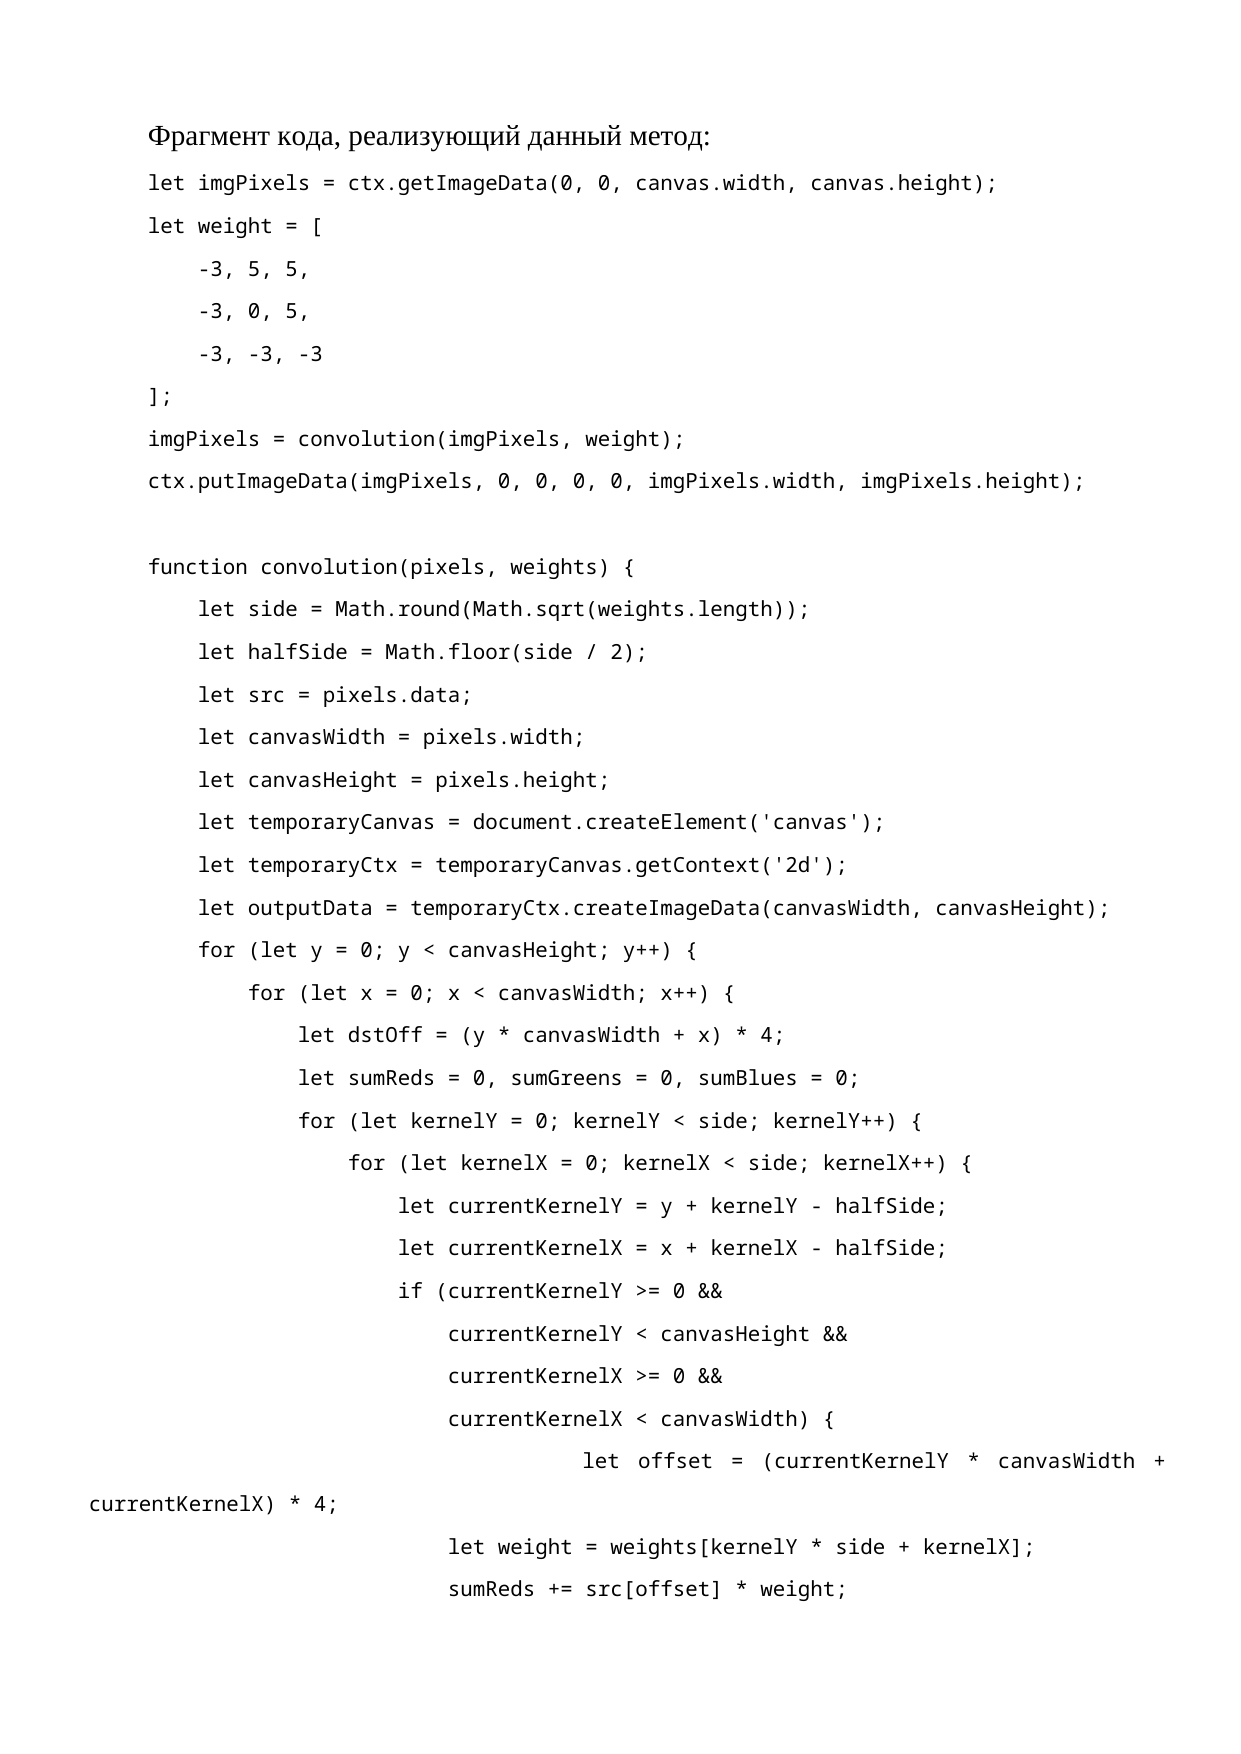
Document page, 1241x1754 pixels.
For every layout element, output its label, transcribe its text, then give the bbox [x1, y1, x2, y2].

text currentKernelX < canvasWidth) { [88, 1404, 1152, 1432]
text let side = Math.round(Math.sqrt(weights.length)); [88, 594, 1152, 623]
text let currentKernelY = y + kernelY - halfSide; [88, 1191, 1152, 1219]
text let offset = (currentKernelY * canvasWidth + currentKernelX) * 4; [88, 1447, 1167, 1518]
text let currentKernelX = x + kernelX - halfSide; [88, 1233, 1152, 1262]
text let weight = weights[kernelY * side + kernelX]; [88, 1532, 1152, 1560]
text currentKernelY < canvasHeight && [88, 1319, 1152, 1347]
text let imgPixels = ctx.getImageData(0, 0, canvas.width, canvas.height); [88, 168, 1152, 197]
text -3, 5, 5, [88, 254, 1152, 282]
text -3, -3, -3 [88, 339, 1152, 367]
text let outputData = temporaryCtx.createImageData(canvasWidth, canvasHeight); [88, 893, 1152, 921]
text ]; [88, 381, 1152, 410]
text let temporaryCanvas = document.createElement('canvas'); [88, 807, 1152, 836]
text let halfSide = Math.floor(side / 2); [88, 637, 1152, 666]
text for (let y = 0; y < canvasHeight; y++) { [88, 935, 1152, 964]
text let src = pixels.data; [88, 680, 1152, 708]
text let sumReds = 0, sumGreens = 0, sumBlues = 0; [88, 1063, 1152, 1092]
text for (let kernelX = 0; kernelX < side; kernelX++) { [88, 1148, 1152, 1177]
text Фрагмент кода, реализующий данный метод: [88, 118, 1152, 152]
text for (let kernelY = 0; kernelY < side; kernelY++) { [88, 1106, 1152, 1134]
text imgPixels = convolution(imgPixels, weight); [88, 424, 1152, 452]
text if (currentKernelY >= 0 && [88, 1276, 1152, 1304]
text for (let x = 0; x < canvasWidth; x++) { [88, 978, 1152, 1006]
text ctx.putImageData(imgPixels, 0, 0, 0, 0, imgPixels.width, imgPixels.height); [88, 467, 1152, 495]
text sumReds += src[offset] * weight; [88, 1574, 1152, 1603]
text let canvasHeight = pixels.height; [88, 765, 1152, 793]
text let weight = [ [88, 211, 1152, 239]
text let temporaryCtx = temporaryCanvas.getContext('2d'); [88, 850, 1152, 878]
text let canvasWidth = pixels.width; [88, 722, 1152, 751]
text currentKernelX >= 0 && [88, 1361, 1152, 1390]
text let dstOff = (y * canvasWidth + x) * 4; [88, 1021, 1152, 1049]
text function convolution(pixels, weights) { [88, 552, 1152, 580]
text -3, 0, 5, [88, 296, 1152, 325]
